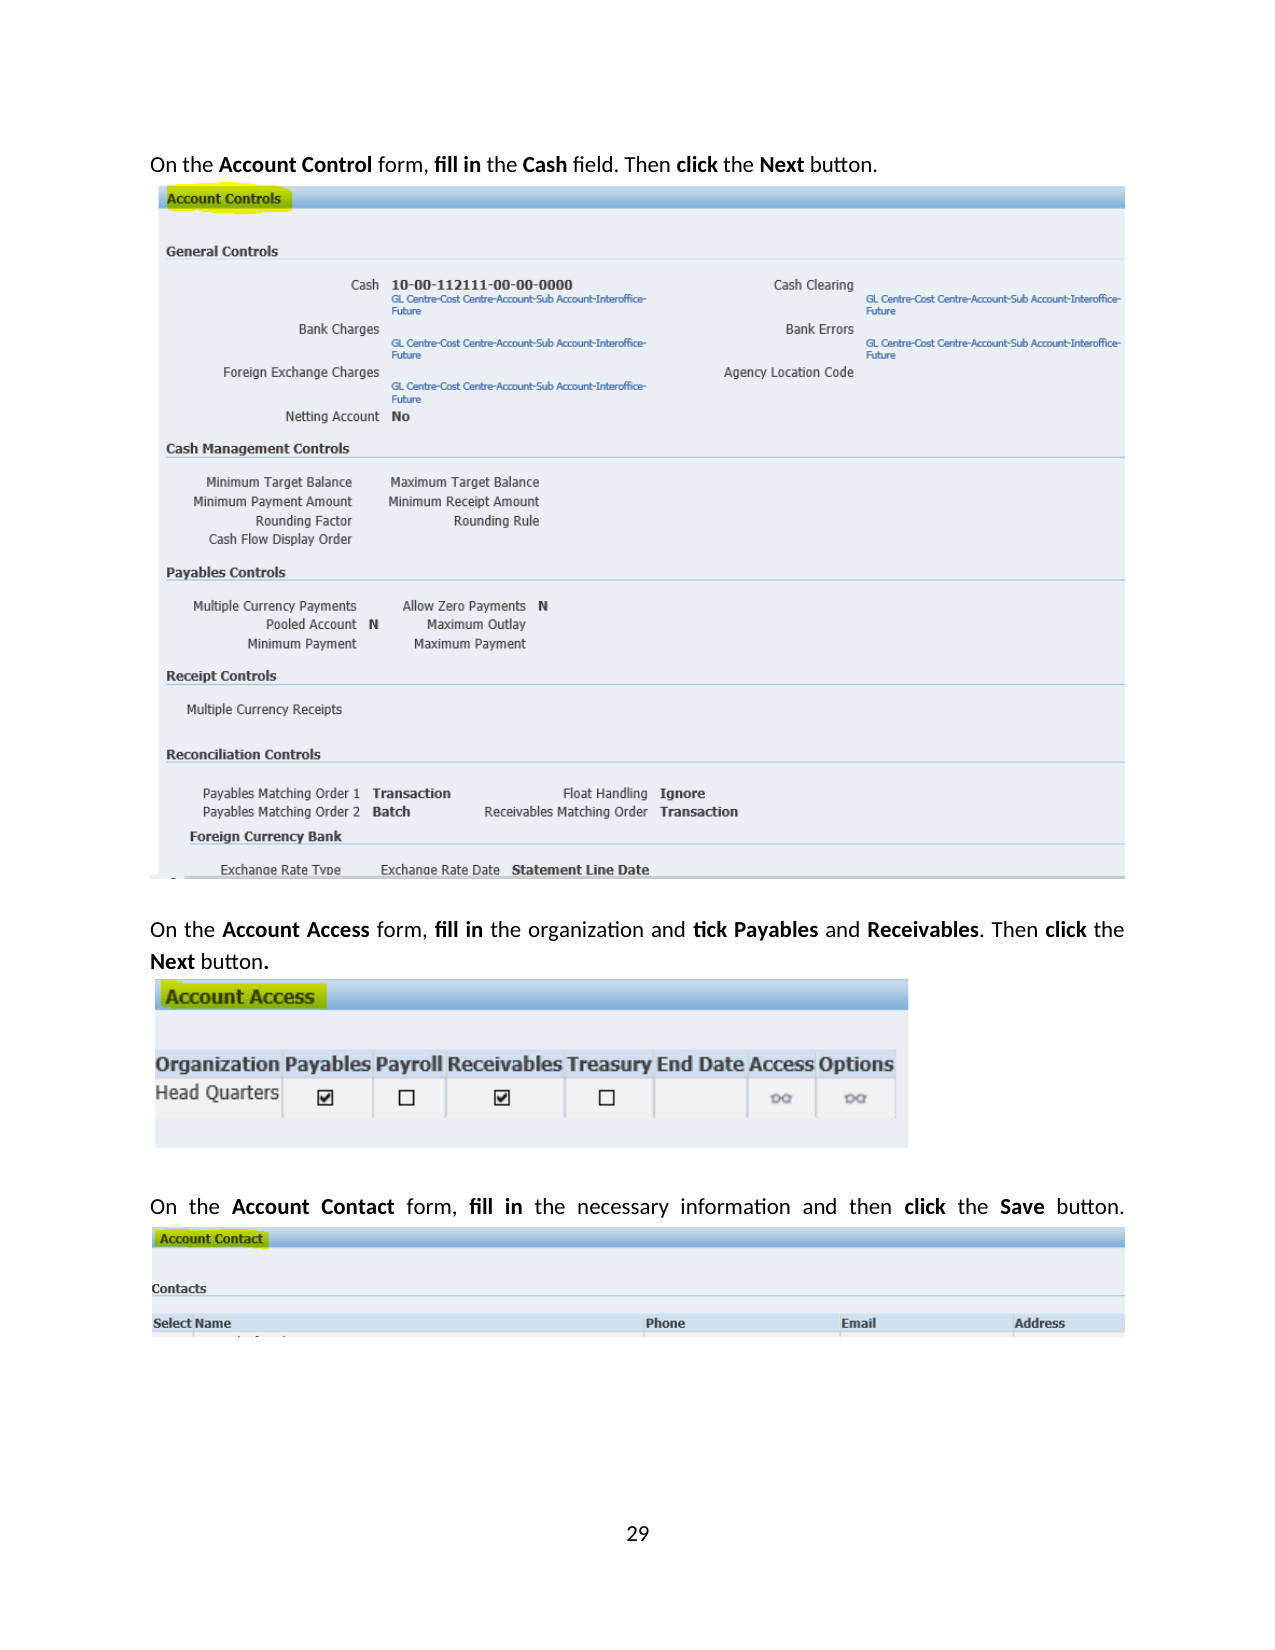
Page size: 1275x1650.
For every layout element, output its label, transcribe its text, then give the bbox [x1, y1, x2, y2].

text On the Account Control form, fill in the Cash field. Then click the Next button. [150, 150, 1125, 178]
picture [155, 979, 909, 1156]
picture [150, 182, 1125, 879]
text On the Account Contact form, fill in the necessary information and then click the Save button. [150, 1192, 1125, 1224]
text On the Account Access form, fill in the organization and tick Payables and Receivables. Then click the Next button. [150, 915, 1125, 975]
picture [150, 1224, 1125, 1337]
